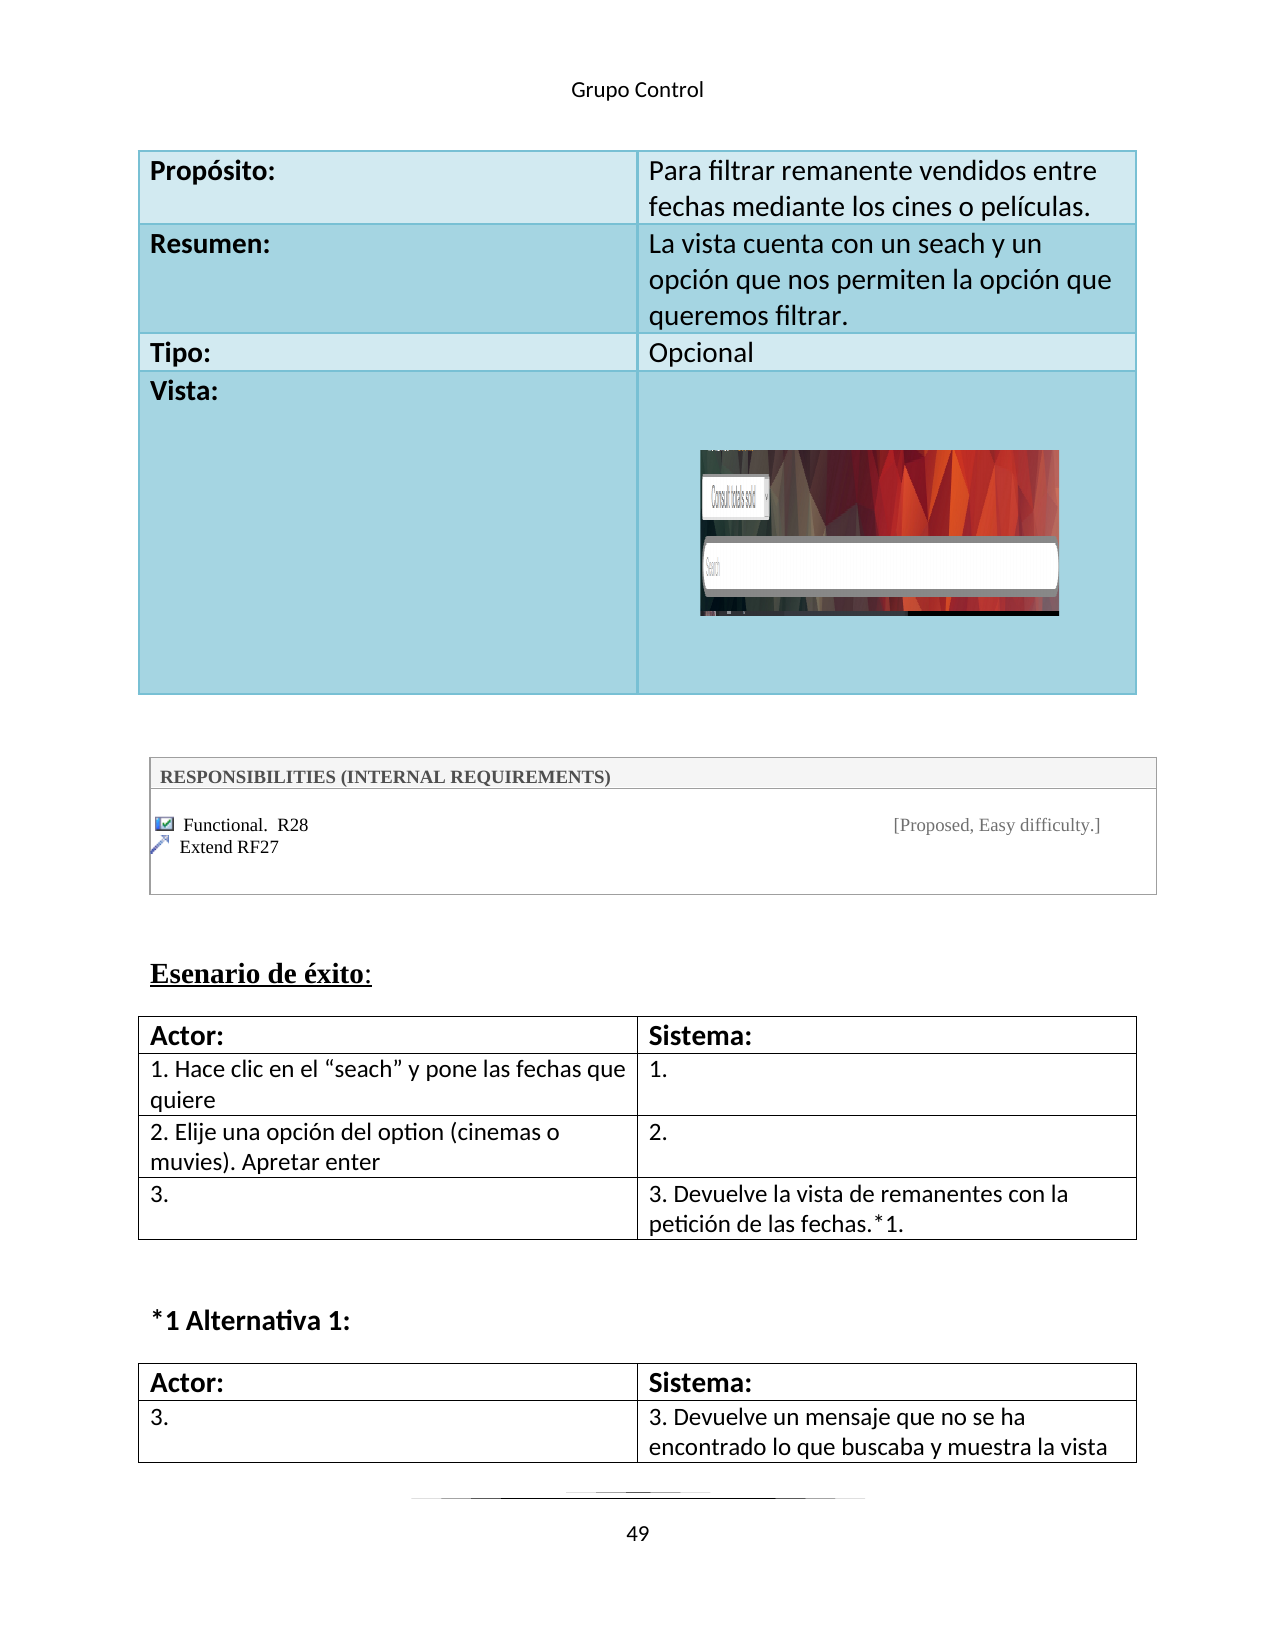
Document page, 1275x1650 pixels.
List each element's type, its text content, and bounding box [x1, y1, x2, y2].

table_header Actor: [139, 1017, 637, 1052]
table_cell Propósito: [140, 152, 636, 223]
table_header RESPONSIBILITIES (INTERNAL REQUIREMENTS) [151, 758, 1156, 787]
picture [700, 450, 1060, 616]
table_cell Vista: [140, 372, 636, 693]
table_cell Opcional [639, 334, 1135, 370]
table_cell 3. [139, 1178, 637, 1239]
text *1 Alternativa 1: [150, 1302, 1125, 1337]
table_cell 1. [638, 1054, 1136, 1114]
table_header Sistema: [638, 1017, 1136, 1052]
table_cell [639, 372, 1135, 693]
table_header Sistema: [638, 1364, 1136, 1400]
picture [155, 812, 174, 831]
table_cell Para filtrar remanente vendidos entre fechas mediante los cines o películas. [639, 152, 1135, 223]
table_cell 2. Elije una opción del option (cinemas o muvies). Apretar enter [139, 1116, 637, 1177]
table_cell 3. [139, 1401, 637, 1462]
table_cell Functional. R28 [Proposed, Easy difficulty.] Extend RF27 [151, 789, 1156, 894]
table_cell 3. Devuelve la vista de remanentes con la petición de las fechas.*1. [638, 1178, 1136, 1239]
table_cell Tipo: [140, 334, 636, 370]
table_header Actor: [139, 1364, 637, 1400]
table_cell 2. [638, 1116, 1136, 1177]
table_cell La vista cuenta con un seach y un opción que nos permiten la opción que queremos filtrar. [639, 225, 1135, 332]
table_cell Resumen: [140, 225, 636, 332]
picture [150, 835, 169, 854]
table_cell 1. Hace clic en el “seach” y pone las fechas que quiere [139, 1054, 637, 1114]
text Esenario de éxito: [150, 956, 1125, 990]
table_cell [638, 1401, 1136, 1462]
